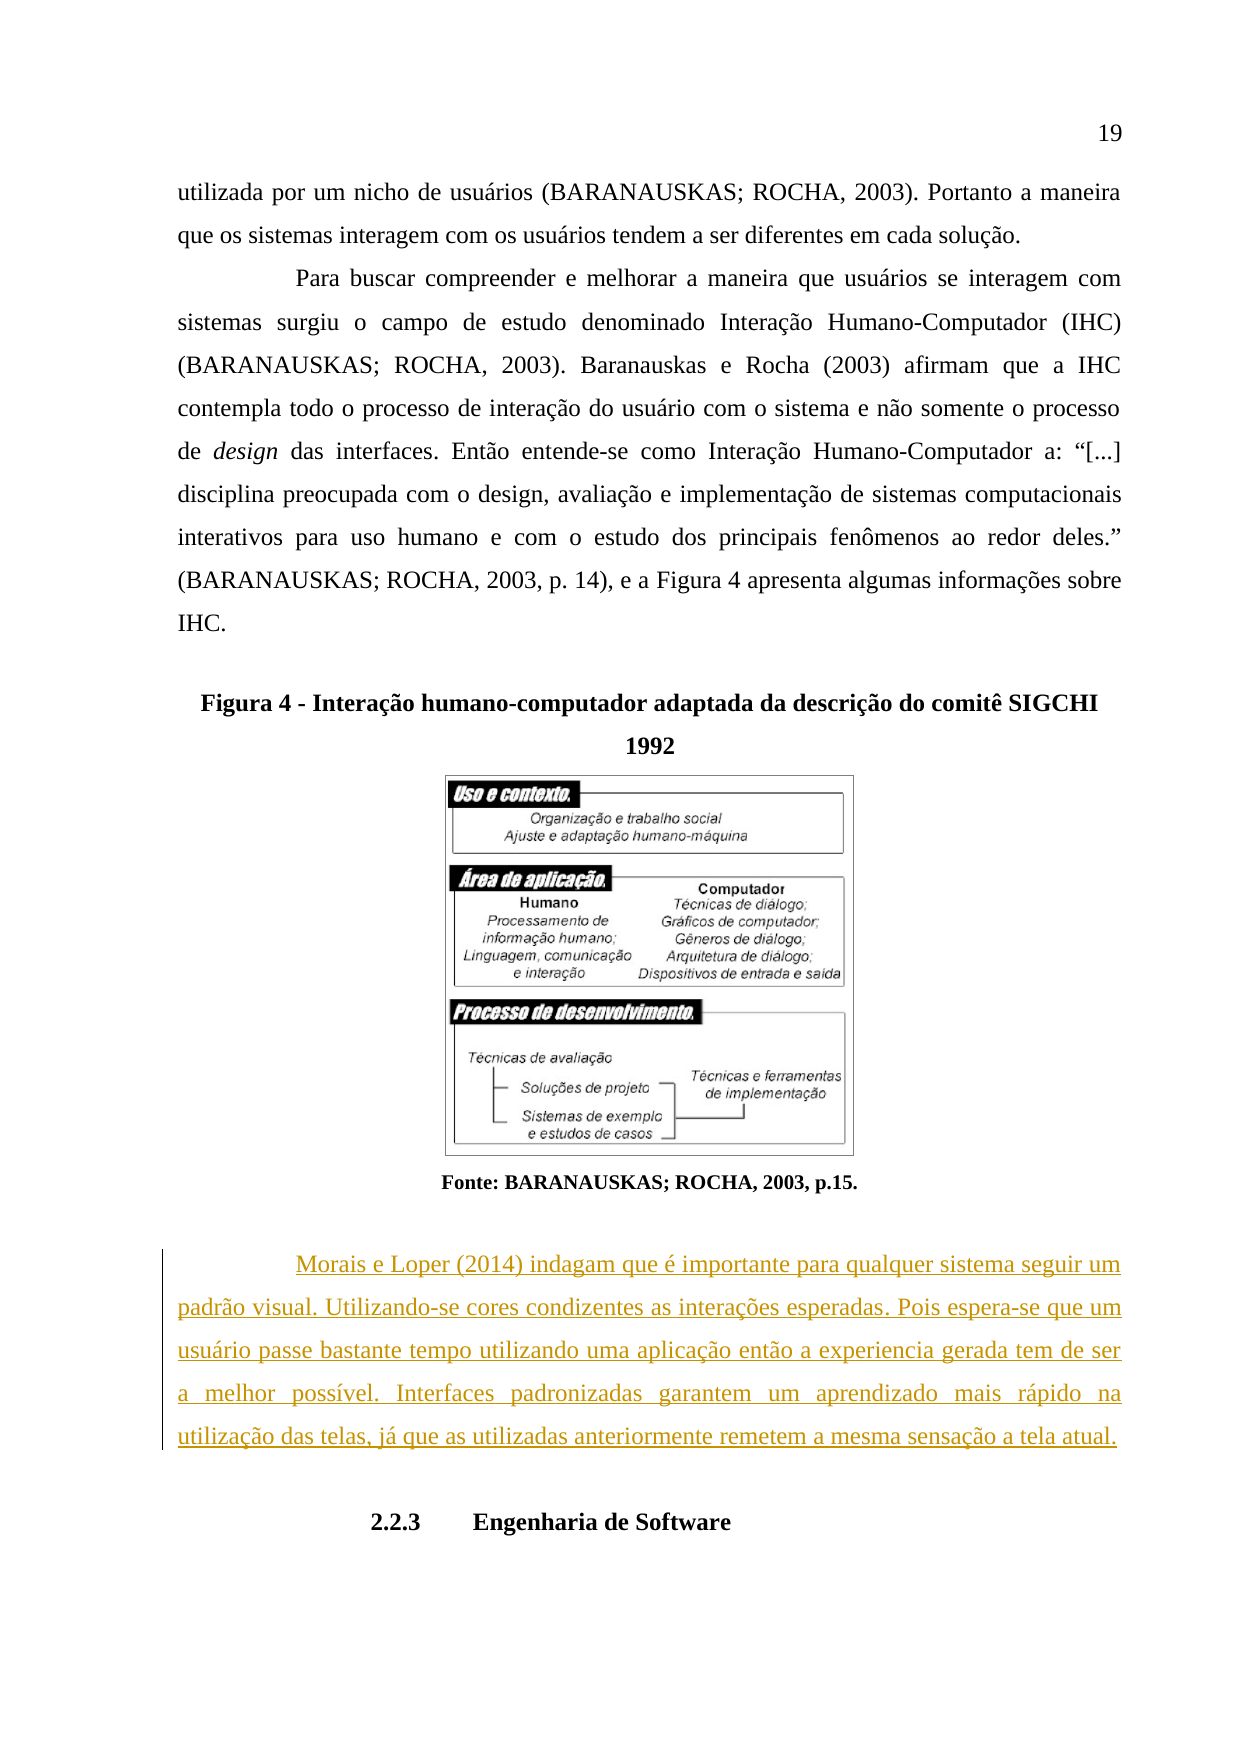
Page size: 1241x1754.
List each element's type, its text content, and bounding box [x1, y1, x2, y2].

text Fonte: BARANAUSKAS; ROCHA, 2003, p.15. [177, 1169, 1122, 1194]
picture [443, 773, 856, 1158]
subtitle Engenharia de Software [252, 1507, 1122, 1536]
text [177, 177, 1122, 249]
text Para buscar compreender e melhorar a maneira que usuários se interagem com sistemas surgiu o campo de estudo denominado Interação Humano-Computador (IHC) (BARANAUSKAS; ROCHA, 2003). Baranauskas e Rocha (2003) afirmam que a IHC contempla todo o processo de interação do usuário com o sistema e não somente o processo de design das interfaces. Então entende-se como Interação Humano-Computador a: “[...] disciplina preocupada com o design, avaliação e implementação de sistemas computacionais interativos para uso humano e com o estudo dos principais fenômenos ao redor deles.” (BARANAUSKAS; ROCHA, 2003, p. 14), e a Figura 5 apresenta algumas informações sobre IHC. [177, 263, 1122, 637]
